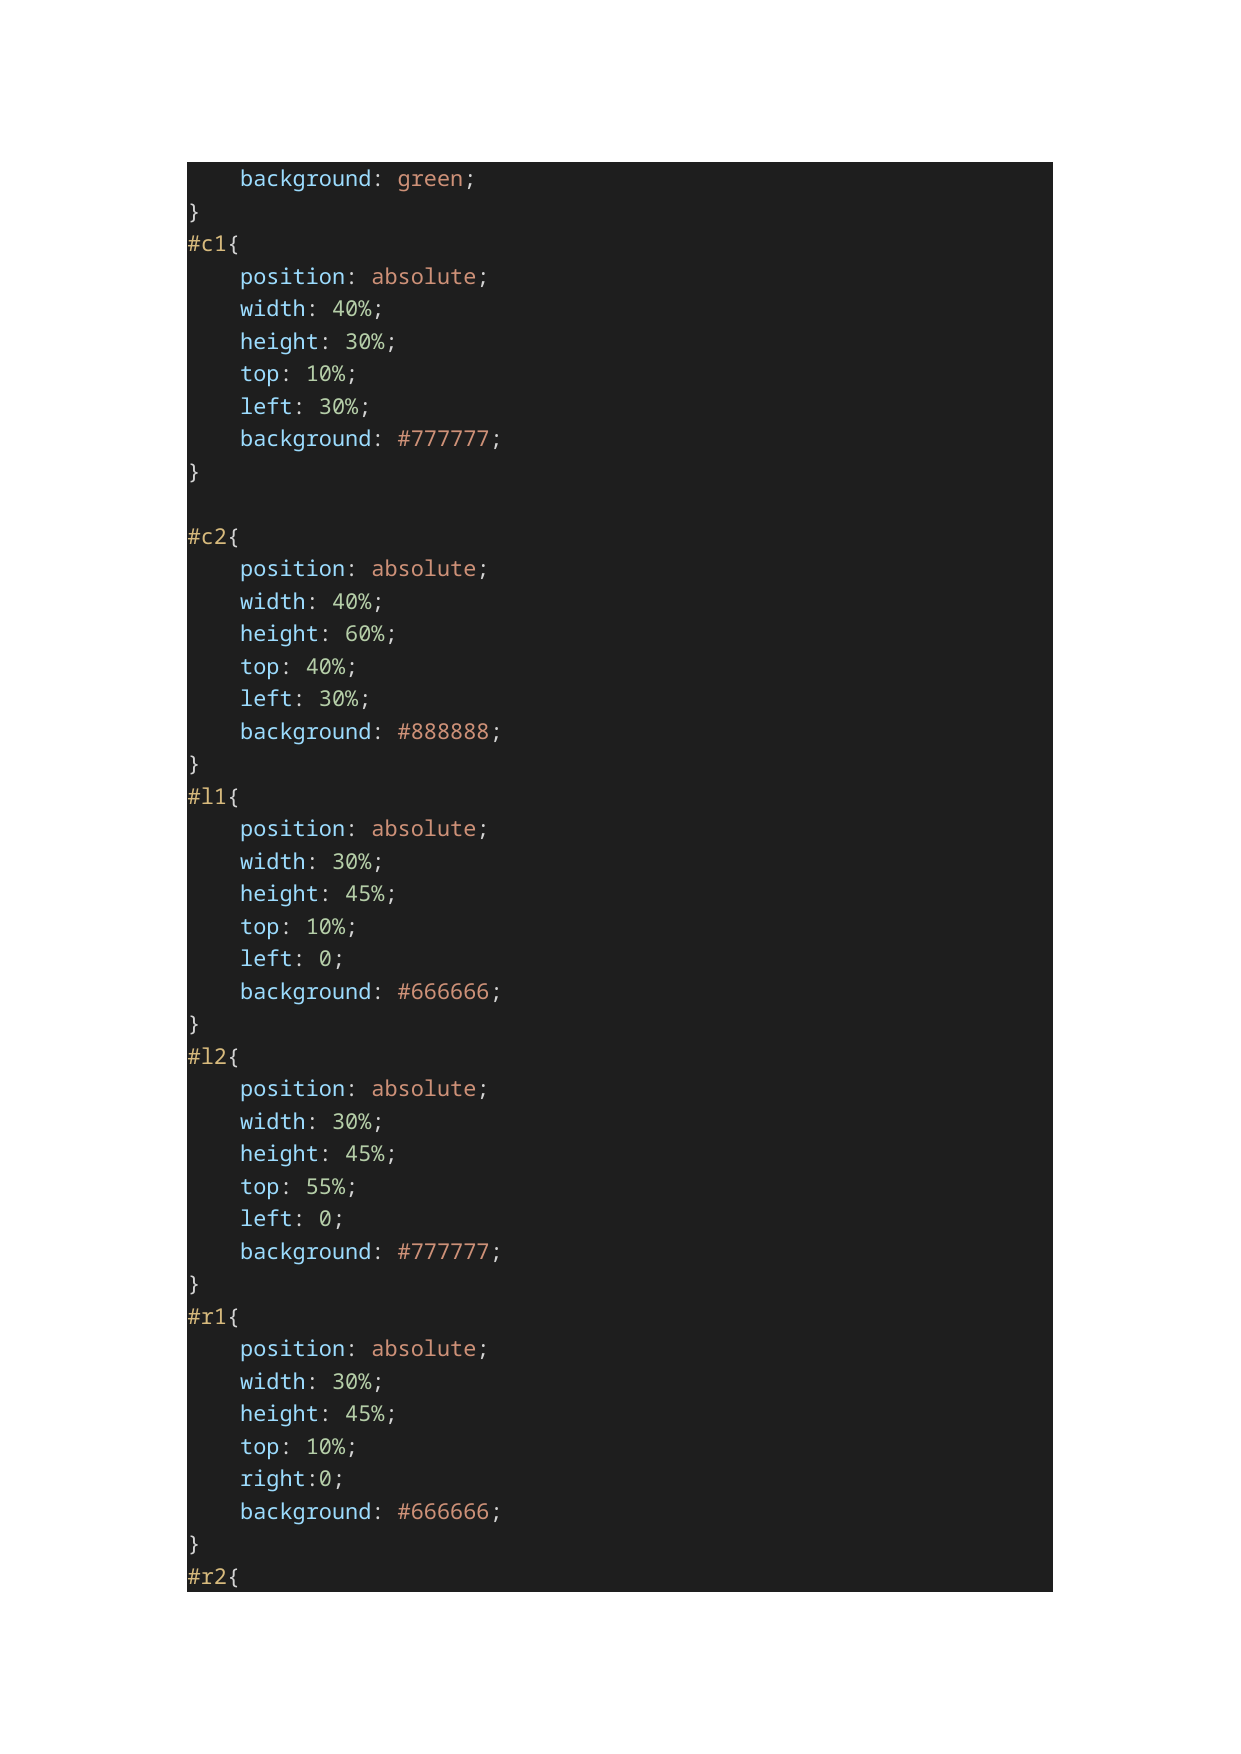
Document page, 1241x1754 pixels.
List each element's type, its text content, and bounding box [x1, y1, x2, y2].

text } [187, 747, 1053, 779]
text #r2{ [187, 1559, 1053, 1592]
text background: #777777; [187, 1234, 1053, 1267]
text background: #666666; [187, 974, 1053, 1007]
text background: #888888; [187, 714, 1053, 747]
text left: 30%; [187, 389, 1053, 422]
text top: 10%; [187, 357, 1053, 389]
text position: absolute; [187, 812, 1053, 844]
text top: 10%; [187, 1429, 1053, 1462]
text top: 10%; [187, 909, 1053, 942]
text #c1{ [187, 227, 1053, 259]
text height: 30%; [187, 324, 1053, 357]
text width: 30%; [187, 844, 1053, 877]
text } [187, 1007, 1053, 1039]
text #l1{ [187, 779, 1053, 812]
text position: absolute; [187, 1072, 1053, 1104]
text height: 60%; [187, 617, 1053, 649]
text position: absolute; [187, 259, 1053, 292]
text width: 30%; [187, 1364, 1053, 1397]
text left: 30%; [187, 682, 1053, 714]
text height: 45%; [187, 1137, 1053, 1169]
text height: 45%; [187, 877, 1053, 909]
text left: 0; [187, 942, 1053, 974]
text top: 55%; [187, 1169, 1053, 1202]
text #c2{ [187, 519, 1053, 552]
text } [187, 194, 1053, 227]
text } [187, 1267, 1053, 1299]
text position: absolute; [187, 1332, 1053, 1364]
text #r1{ [187, 1299, 1053, 1332]
text top: 40%; [187, 649, 1053, 682]
text right:0; [187, 1462, 1053, 1494]
text background: green; [187, 162, 1053, 194]
text position: absolute; [187, 552, 1053, 584]
text background: #777777; [187, 422, 1053, 454]
text width: 40%; [187, 584, 1053, 617]
text #l2{ [187, 1039, 1053, 1072]
text background: #666666; [187, 1494, 1053, 1527]
text width: 30%; [187, 1104, 1053, 1137]
text } [187, 454, 1053, 487]
text } [187, 1527, 1053, 1559]
text height: 45%; [187, 1397, 1053, 1429]
text left: 0; [187, 1202, 1053, 1234]
text width: 40%; [187, 292, 1053, 324]
